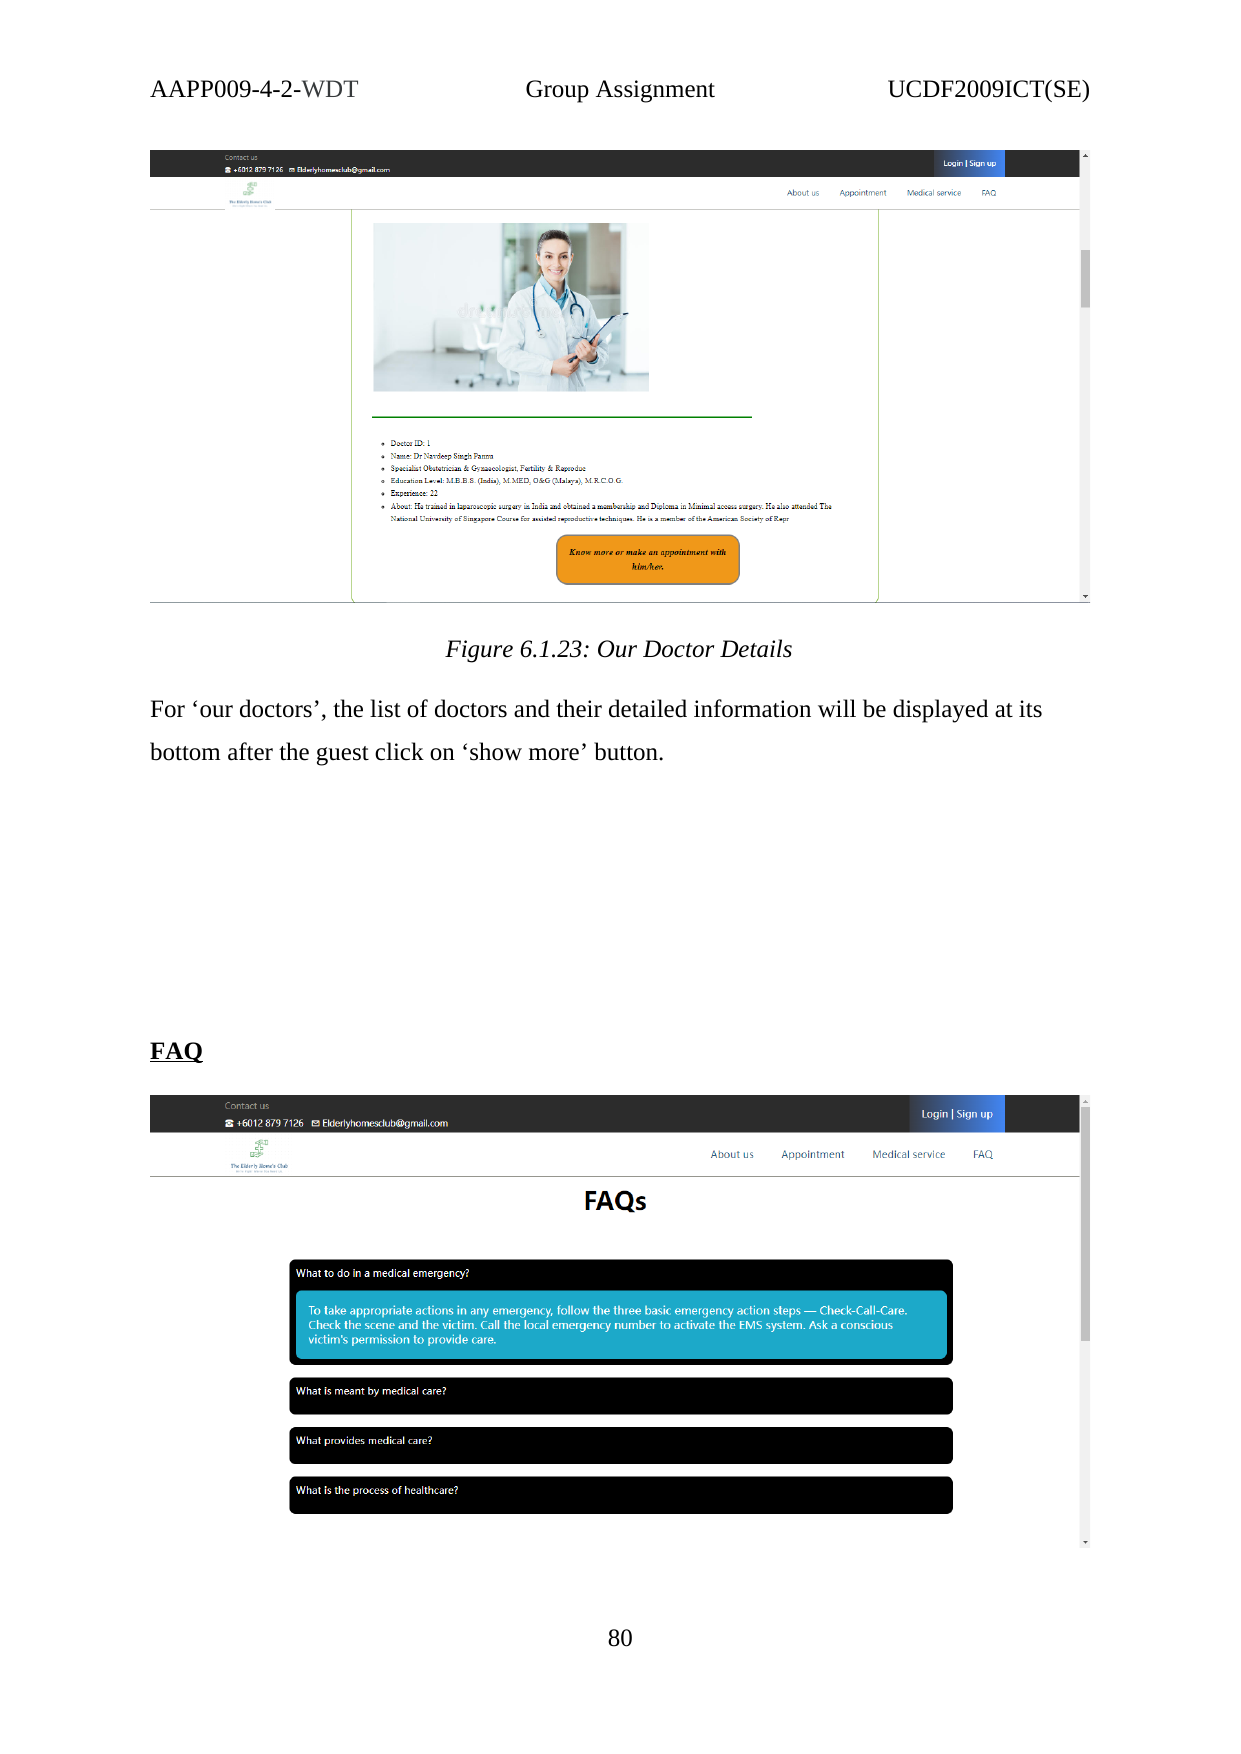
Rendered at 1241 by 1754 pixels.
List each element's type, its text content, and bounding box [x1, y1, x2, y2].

picture [150, 1095, 1091, 1548]
text For ‘our doctors’, the list of doctors and their detailed information will be displayed at its bottom after the guest click on ‘show more’ button. [150, 694, 1090, 766]
text FAQ [150, 1036, 1090, 1064]
picture [150, 150, 1091, 603]
text Figure 6.1.23: Our Doctor Details [150, 634, 1090, 663]
